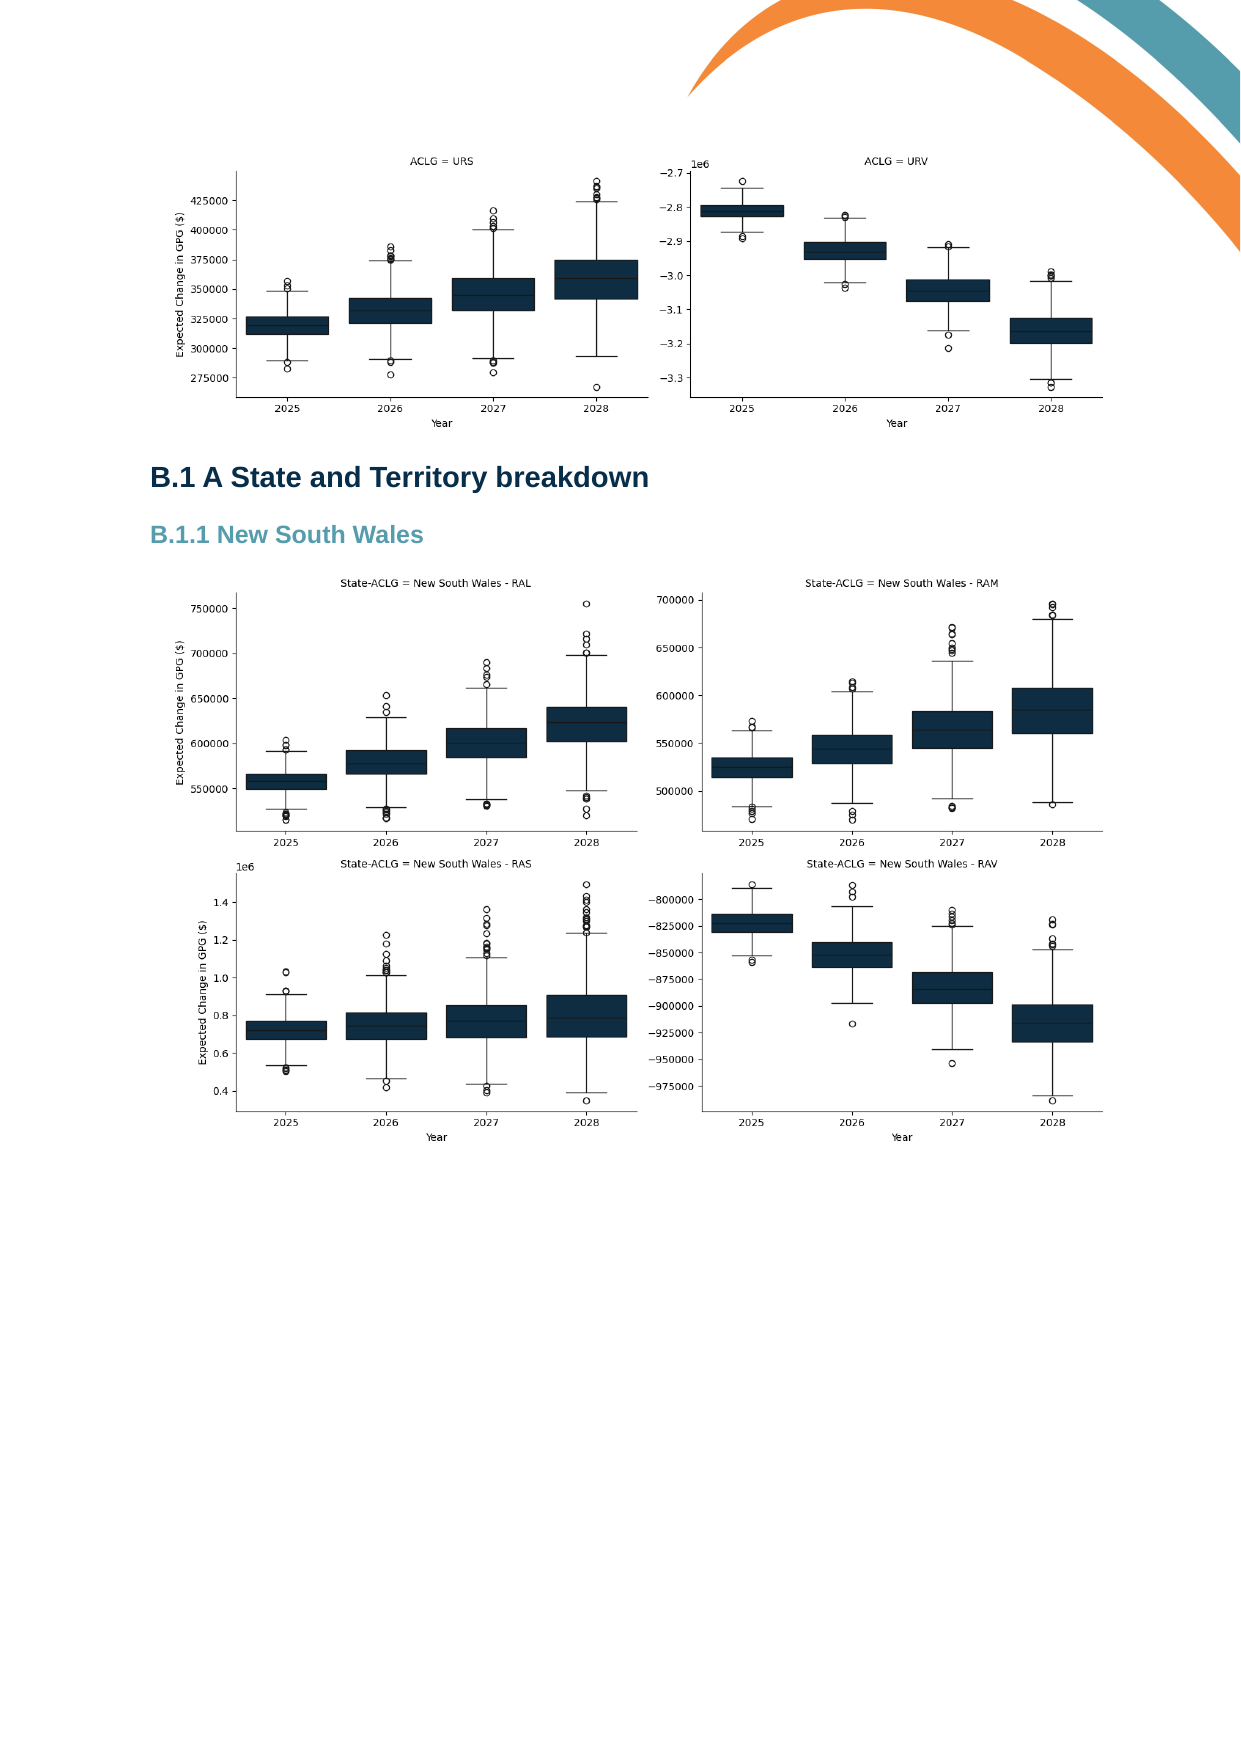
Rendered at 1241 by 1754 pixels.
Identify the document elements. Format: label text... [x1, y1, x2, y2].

picture [19, 0, 1241, 436]
picture [168, 571, 1109, 1150]
subtitle B.1.1 New South Wales [150, 520, 1090, 548]
subtitle B.1 A State and Territory breakdown [150, 460, 1090, 494]
